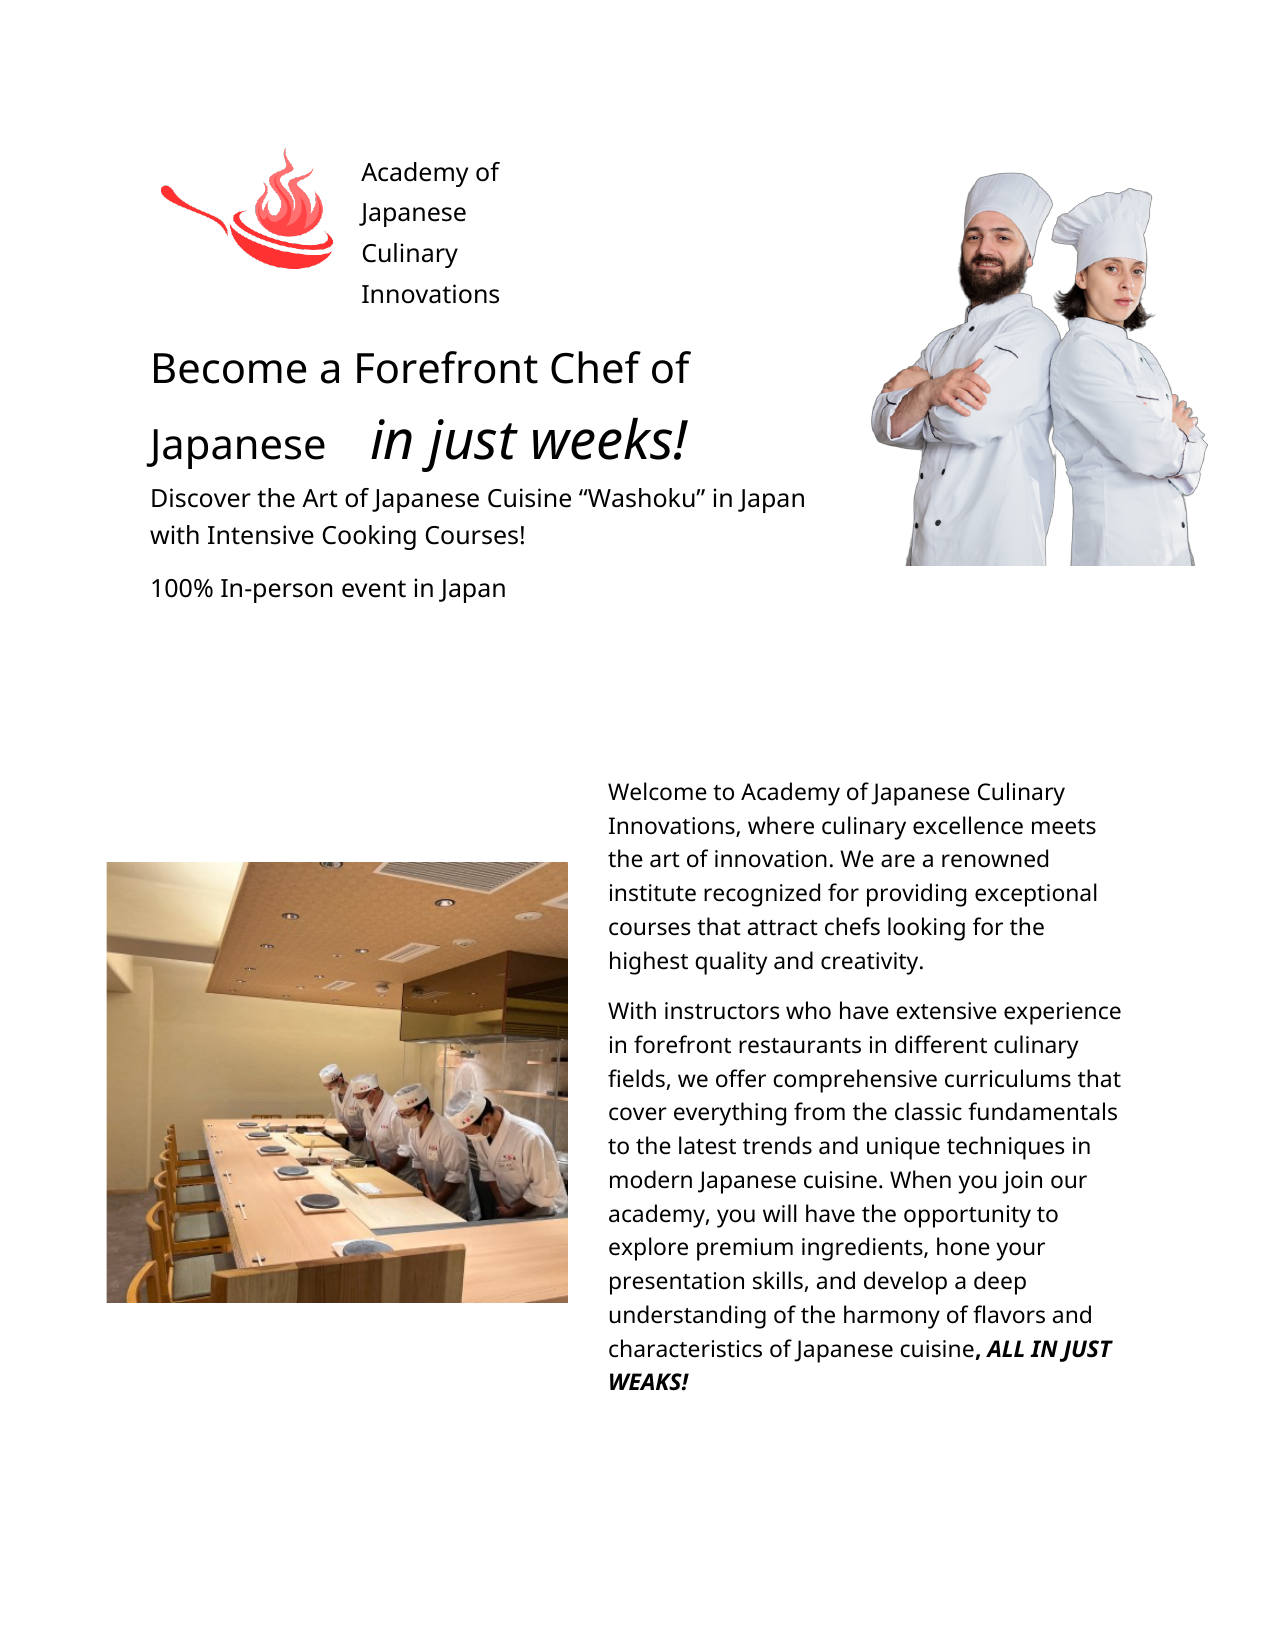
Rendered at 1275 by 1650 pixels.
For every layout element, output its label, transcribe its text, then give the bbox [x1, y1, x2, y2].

subtitle Academy of [343, 154, 851, 188]
subtitle Culinary [343, 236, 851, 270]
subtitle Innovations [150, 277, 851, 311]
picture [851, 150, 1230, 566]
text Welcome to Academy of Japanese Culinary Innovations, where culinary excellence meets the art of innovation. We are a renowned institute recognized for providing exceptional courses that attract chefs looking for the highest quality and creativity. [608, 776, 1125, 976]
subtitle Japanese [343, 195, 851, 229]
picture [150, 140, 343, 277]
subtitle Become a Forefront Chef of Japanese in just weeks! [150, 339, 851, 475]
text Discover the Art of Japanese Cuisine “Washoku” in Japan with Intensive Cooking Courses! [150, 481, 851, 552]
picture [106, 862, 568, 1303]
text With instructors who have extensive experience in forefront restaurants in different culinary fields, we offer comprehensive curriculums that cover everything from the classic fundamentals to the latest trends and unique techniques in modern Japanese cuisine. When you join our academy, you will have the opportunity to explore premium ingredients, hone your presentation skills, and develop a deep understanding of the harmony of flavors and characteristics of Japanese cuisine, ALL IN JUST WEAKS! [608, 995, 1125, 1397]
text 100% In-person event in Japan [150, 571, 1125, 605]
